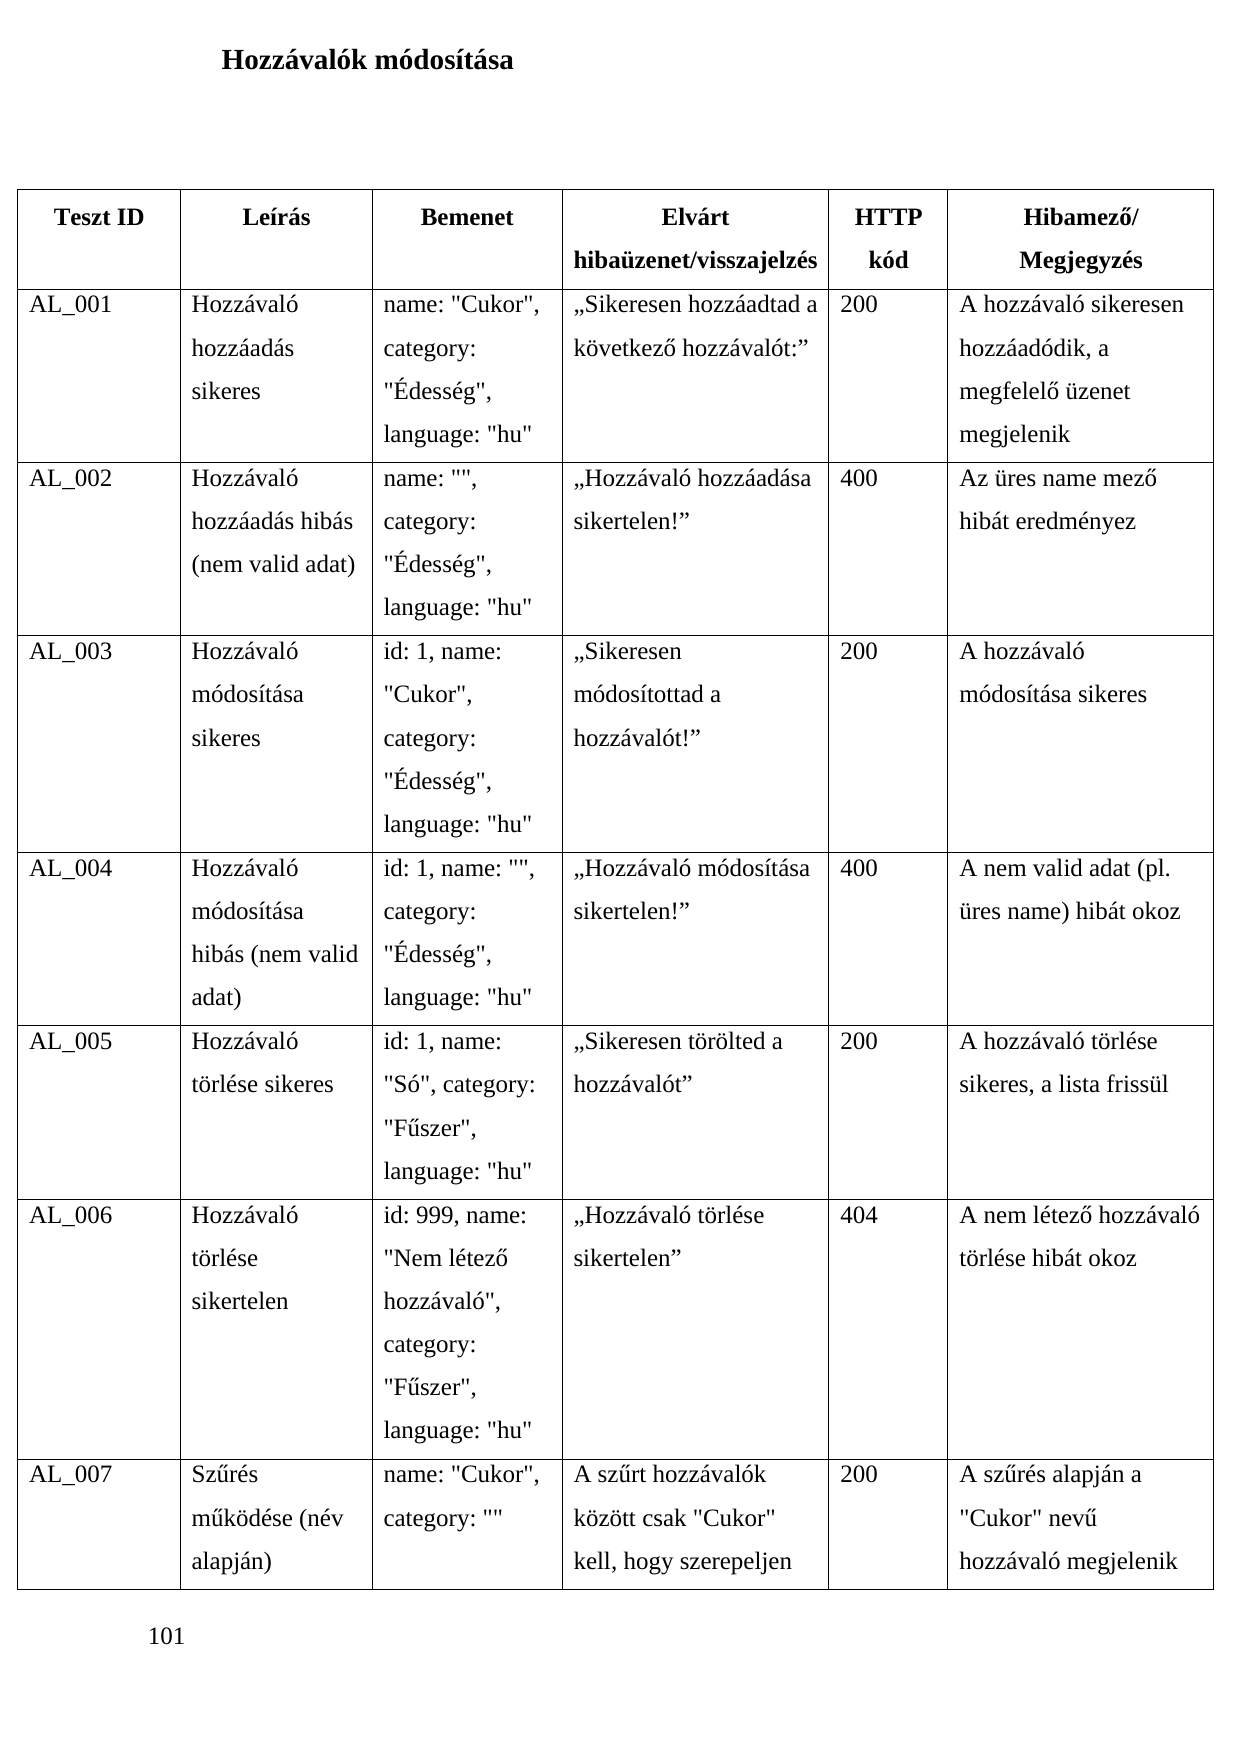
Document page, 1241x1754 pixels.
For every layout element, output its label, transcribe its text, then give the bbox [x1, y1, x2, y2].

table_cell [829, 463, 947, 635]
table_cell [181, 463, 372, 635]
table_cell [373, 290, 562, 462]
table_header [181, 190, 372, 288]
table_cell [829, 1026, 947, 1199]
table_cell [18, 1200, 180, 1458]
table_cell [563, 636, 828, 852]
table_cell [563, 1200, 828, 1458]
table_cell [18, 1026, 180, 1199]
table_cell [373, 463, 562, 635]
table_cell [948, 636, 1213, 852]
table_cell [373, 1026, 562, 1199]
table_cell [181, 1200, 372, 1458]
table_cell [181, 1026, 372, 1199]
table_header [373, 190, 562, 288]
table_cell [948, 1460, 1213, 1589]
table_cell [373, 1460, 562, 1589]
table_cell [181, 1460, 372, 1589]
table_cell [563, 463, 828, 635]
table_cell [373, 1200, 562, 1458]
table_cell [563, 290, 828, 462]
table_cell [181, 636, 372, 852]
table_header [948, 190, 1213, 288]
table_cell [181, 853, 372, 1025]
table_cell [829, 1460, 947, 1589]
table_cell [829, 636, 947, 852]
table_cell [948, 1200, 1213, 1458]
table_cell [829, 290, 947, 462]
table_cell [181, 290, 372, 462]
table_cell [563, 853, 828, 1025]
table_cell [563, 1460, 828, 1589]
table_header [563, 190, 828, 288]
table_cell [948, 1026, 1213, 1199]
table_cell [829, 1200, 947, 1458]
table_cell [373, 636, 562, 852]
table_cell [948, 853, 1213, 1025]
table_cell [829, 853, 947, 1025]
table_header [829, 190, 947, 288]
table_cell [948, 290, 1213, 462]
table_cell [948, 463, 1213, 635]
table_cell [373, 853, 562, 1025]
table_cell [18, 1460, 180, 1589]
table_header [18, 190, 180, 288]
text Hozzávalók módosítása [148, 42, 1093, 76]
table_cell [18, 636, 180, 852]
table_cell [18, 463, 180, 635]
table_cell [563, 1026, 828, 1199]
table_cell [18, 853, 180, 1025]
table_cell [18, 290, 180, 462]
